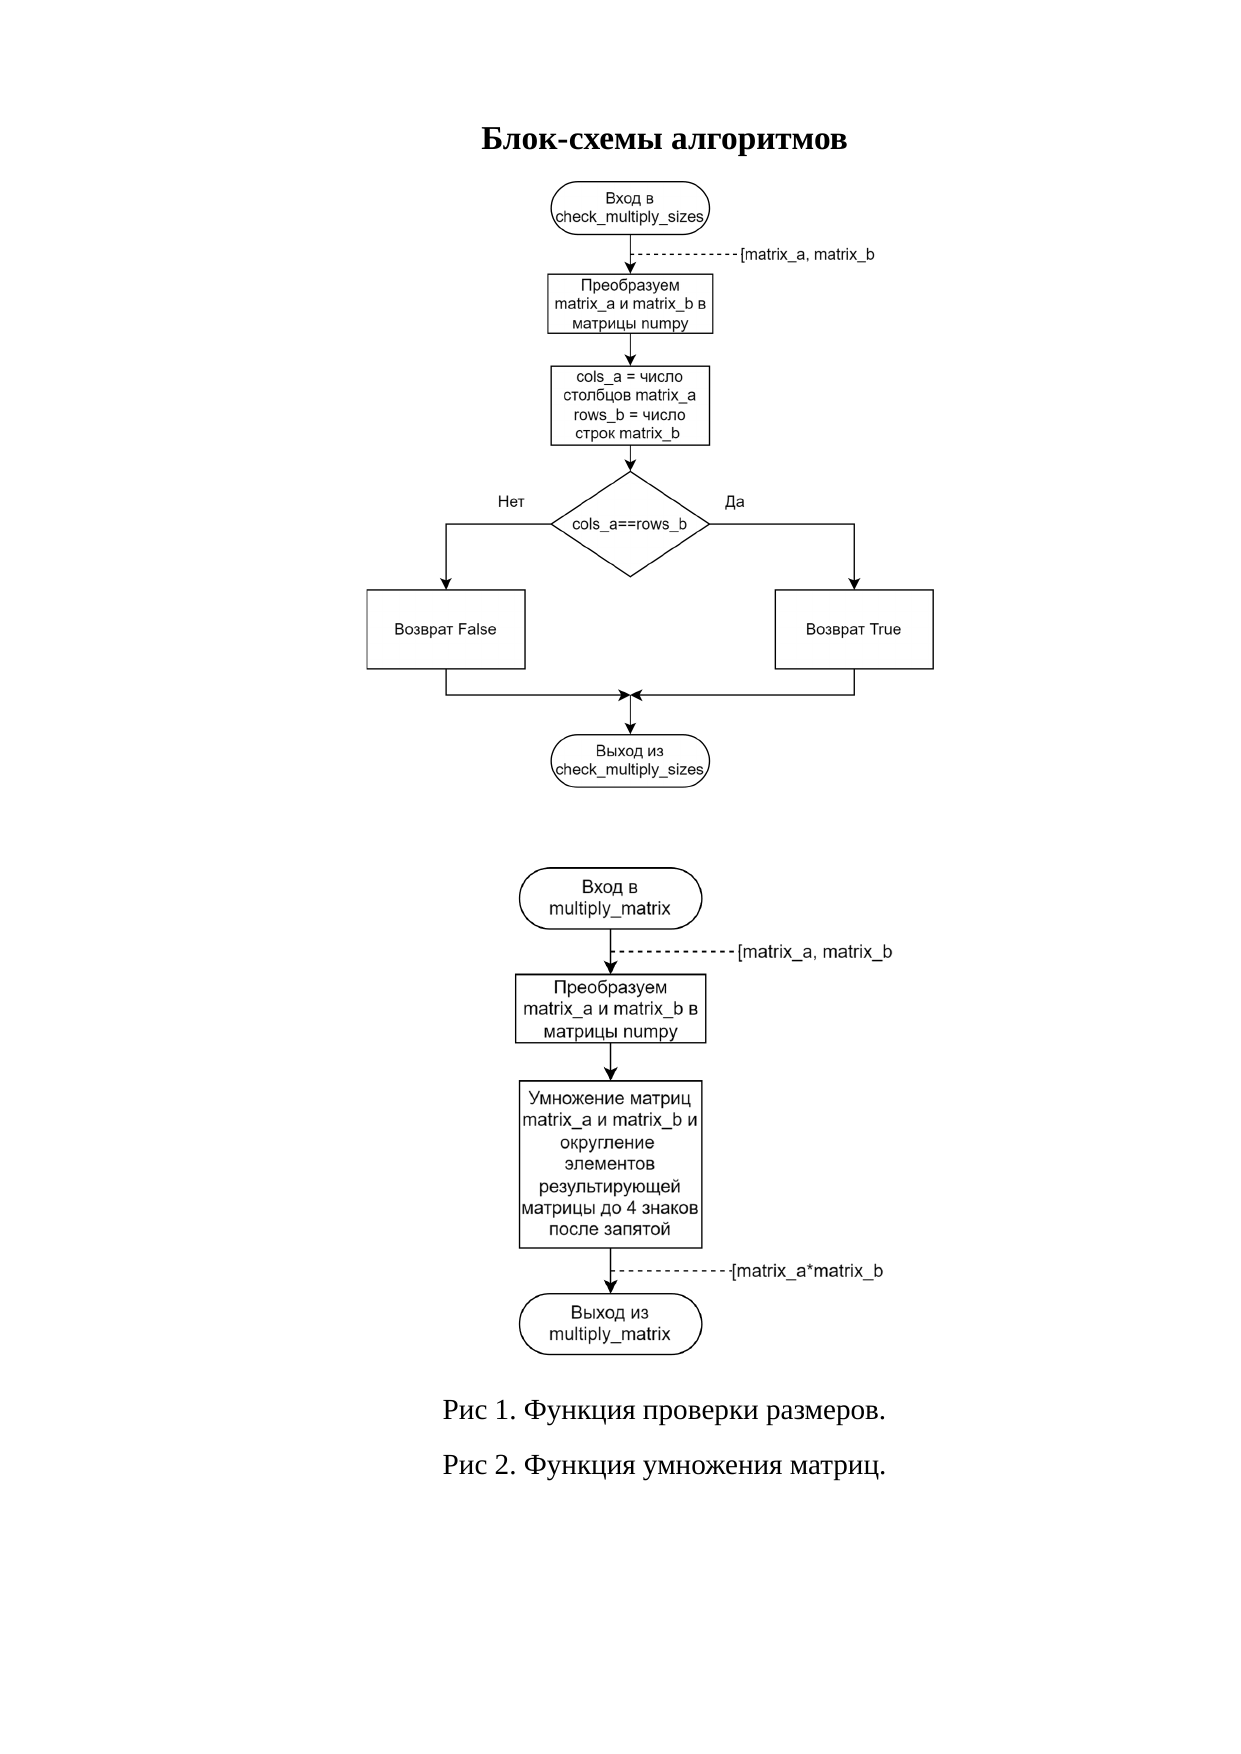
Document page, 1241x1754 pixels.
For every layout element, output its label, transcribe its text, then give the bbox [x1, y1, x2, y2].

text Блок-cхемы алгоритмов [177, 118, 1152, 156]
picture [466, 867, 915, 1370]
picture [366, 181, 964, 815]
text Рис 2. Функция умножения матриц. [177, 1447, 1152, 1481]
